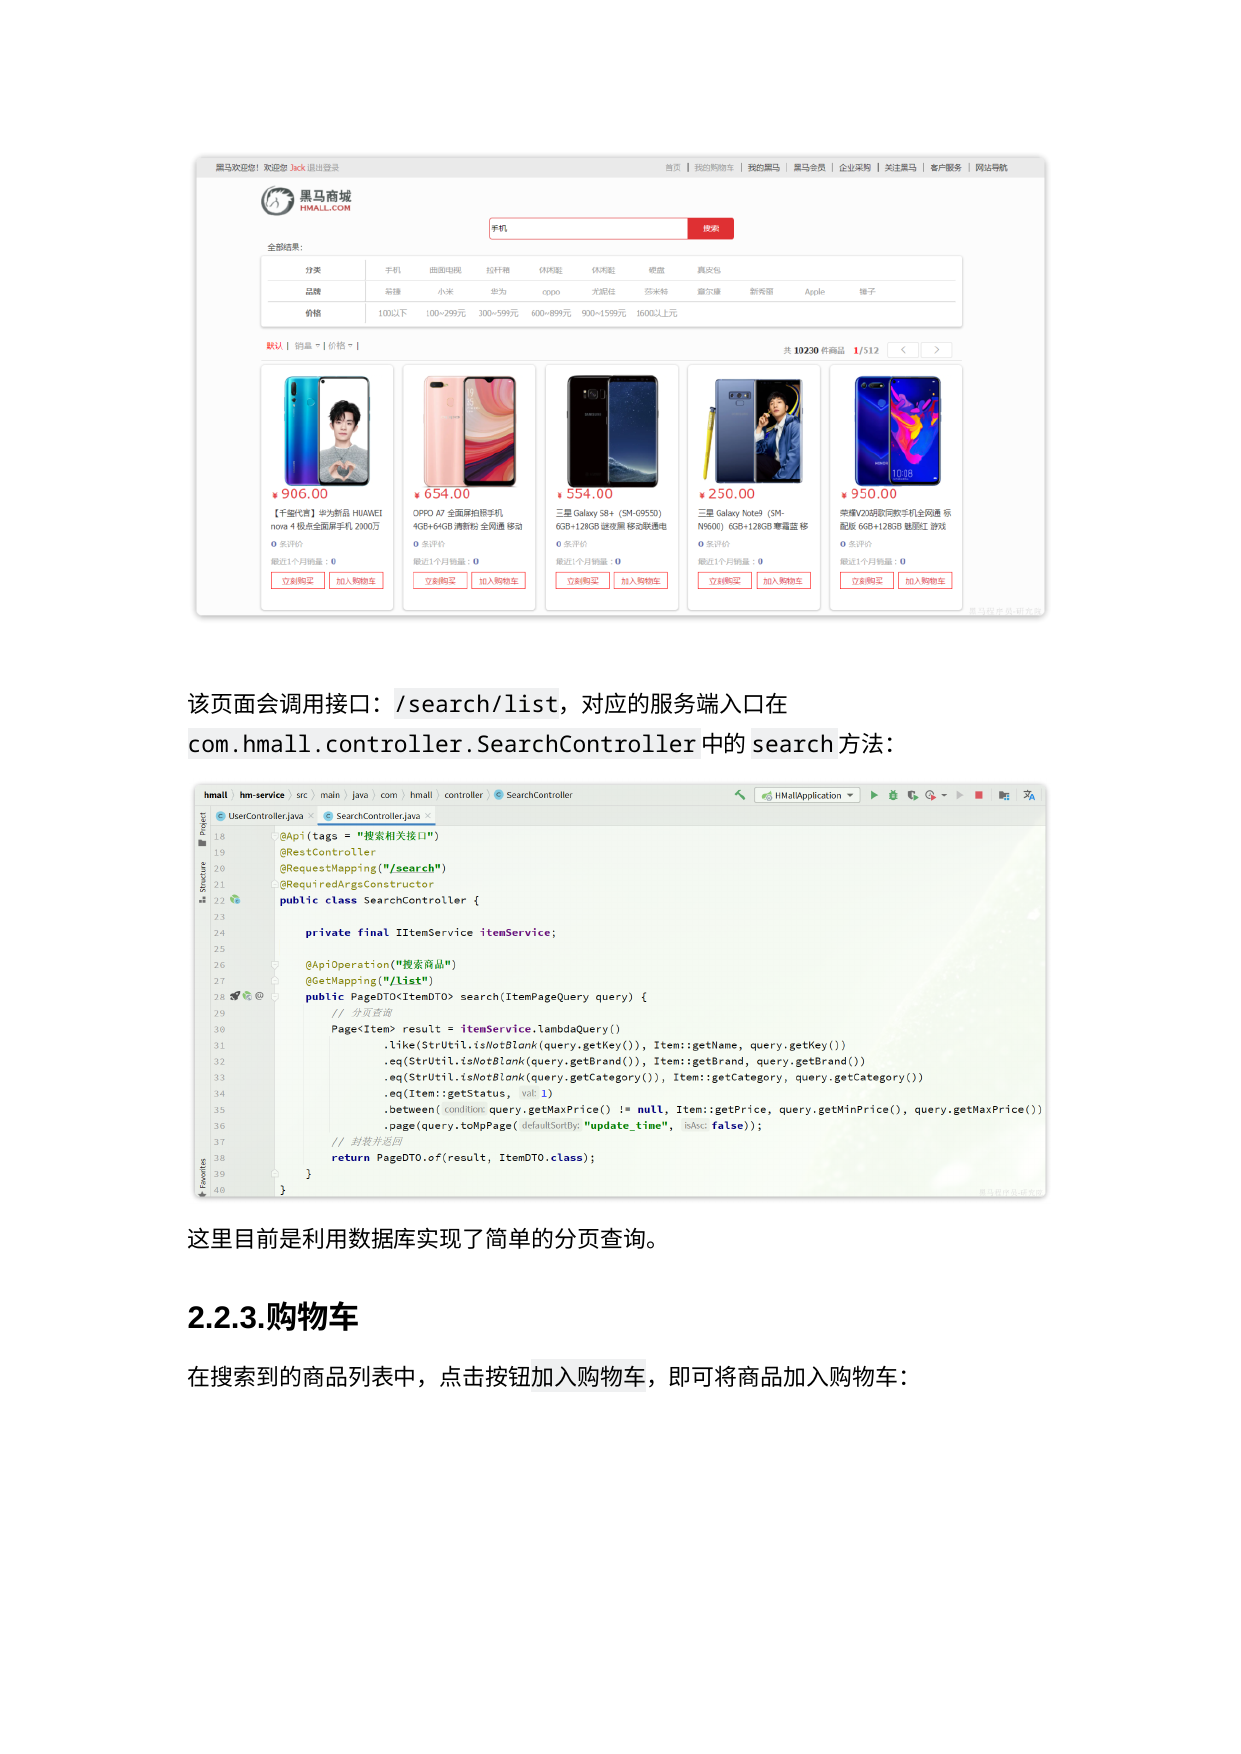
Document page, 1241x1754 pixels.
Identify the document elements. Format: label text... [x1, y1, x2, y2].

text 该页面会调用接口：/search/list，对应的服务端入口在com.hmall.controller.SearchController中的search方法： [187, 686, 1053, 759]
text 2.2.3.购物车 [187, 1292, 1053, 1337]
text 在搜索到的商品列表中，点击按钮加入购物车，即可将商品加入购物车： [646, 1359, 1053, 1392]
text 在搜索到的商品列表中，点击按钮加入购物车，即可将商品加入购物车： [187, 1359, 531, 1392]
text 这里目前是利用数据库实现了简单的分页查询。 [187, 1221, 1053, 1254]
picture [188, 150, 1052, 624]
picture [188, 778, 1052, 1204]
